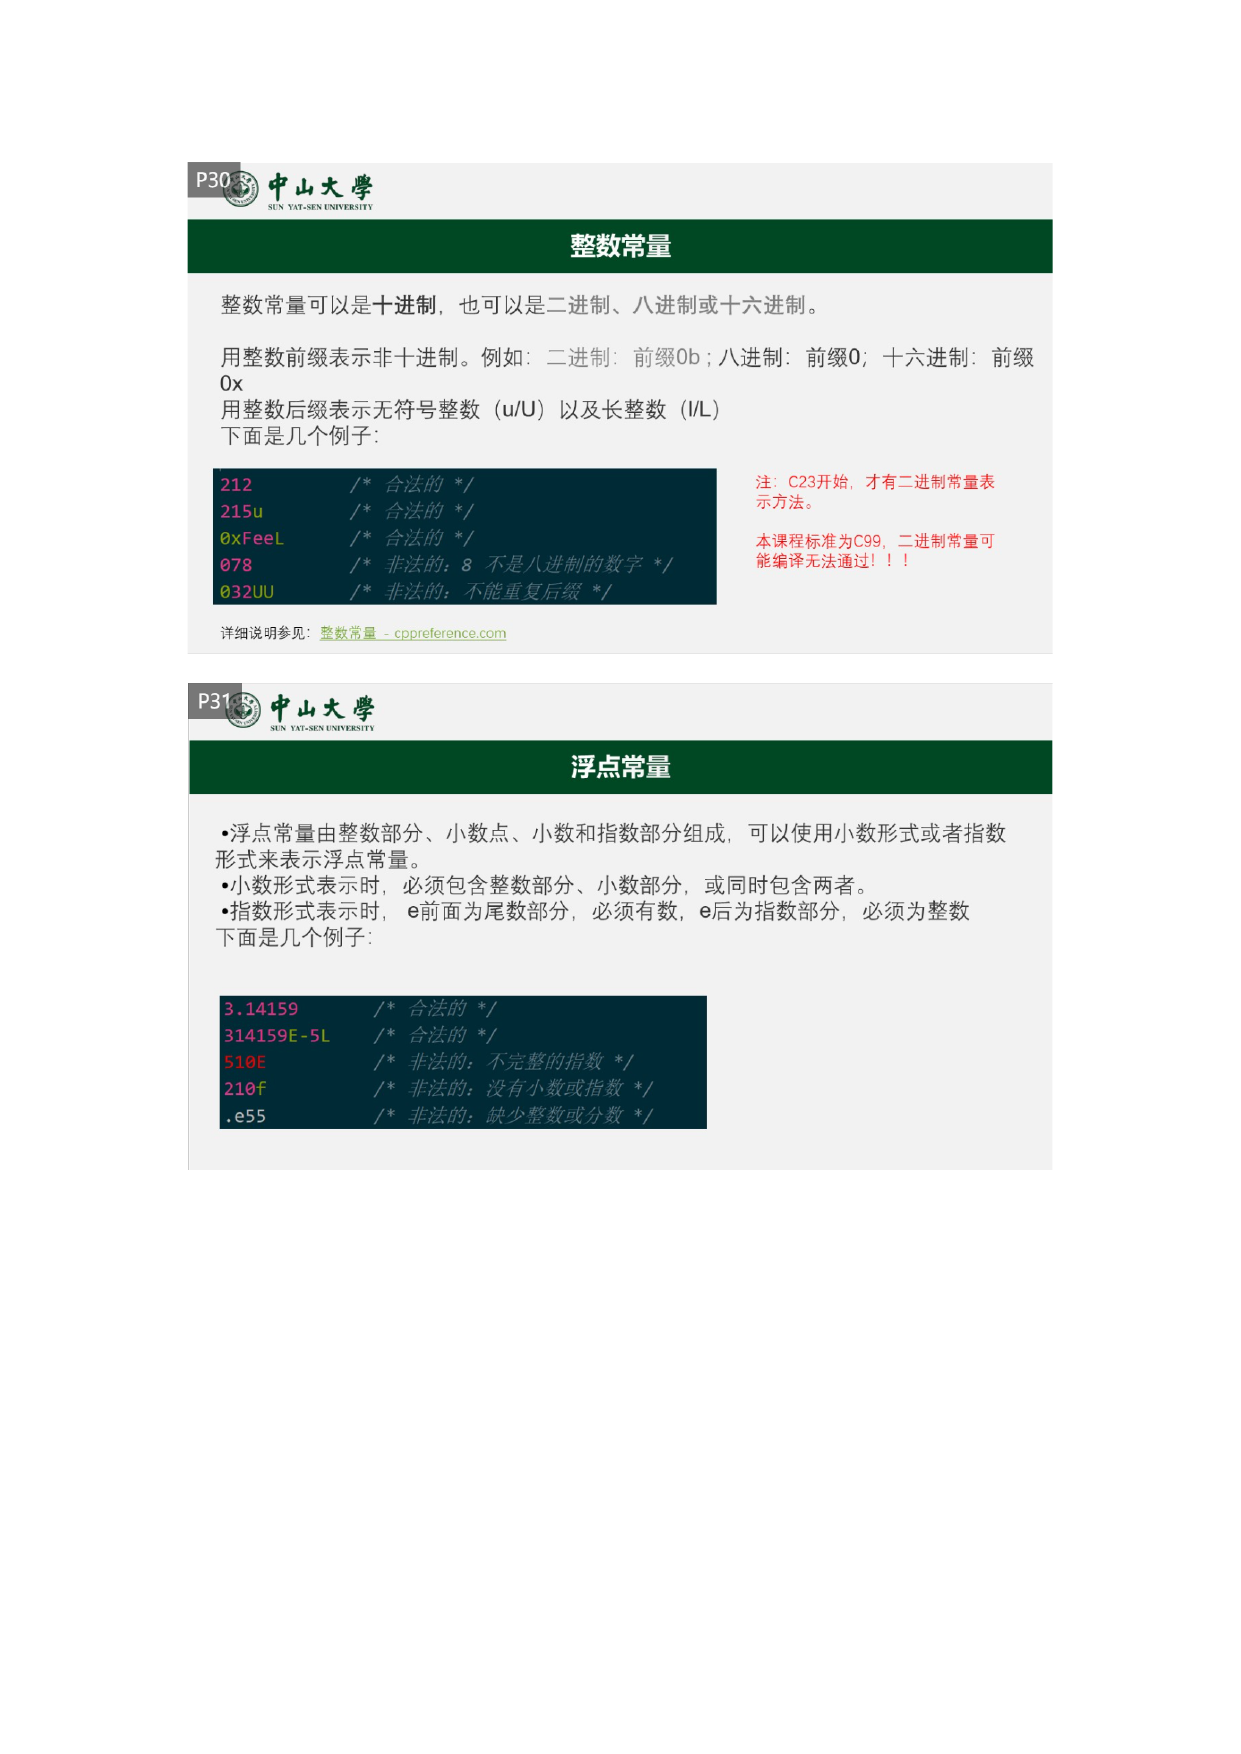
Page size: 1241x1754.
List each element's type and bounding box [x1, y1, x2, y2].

picture [187, 162, 1053, 654]
picture [187, 682, 1053, 1170]
